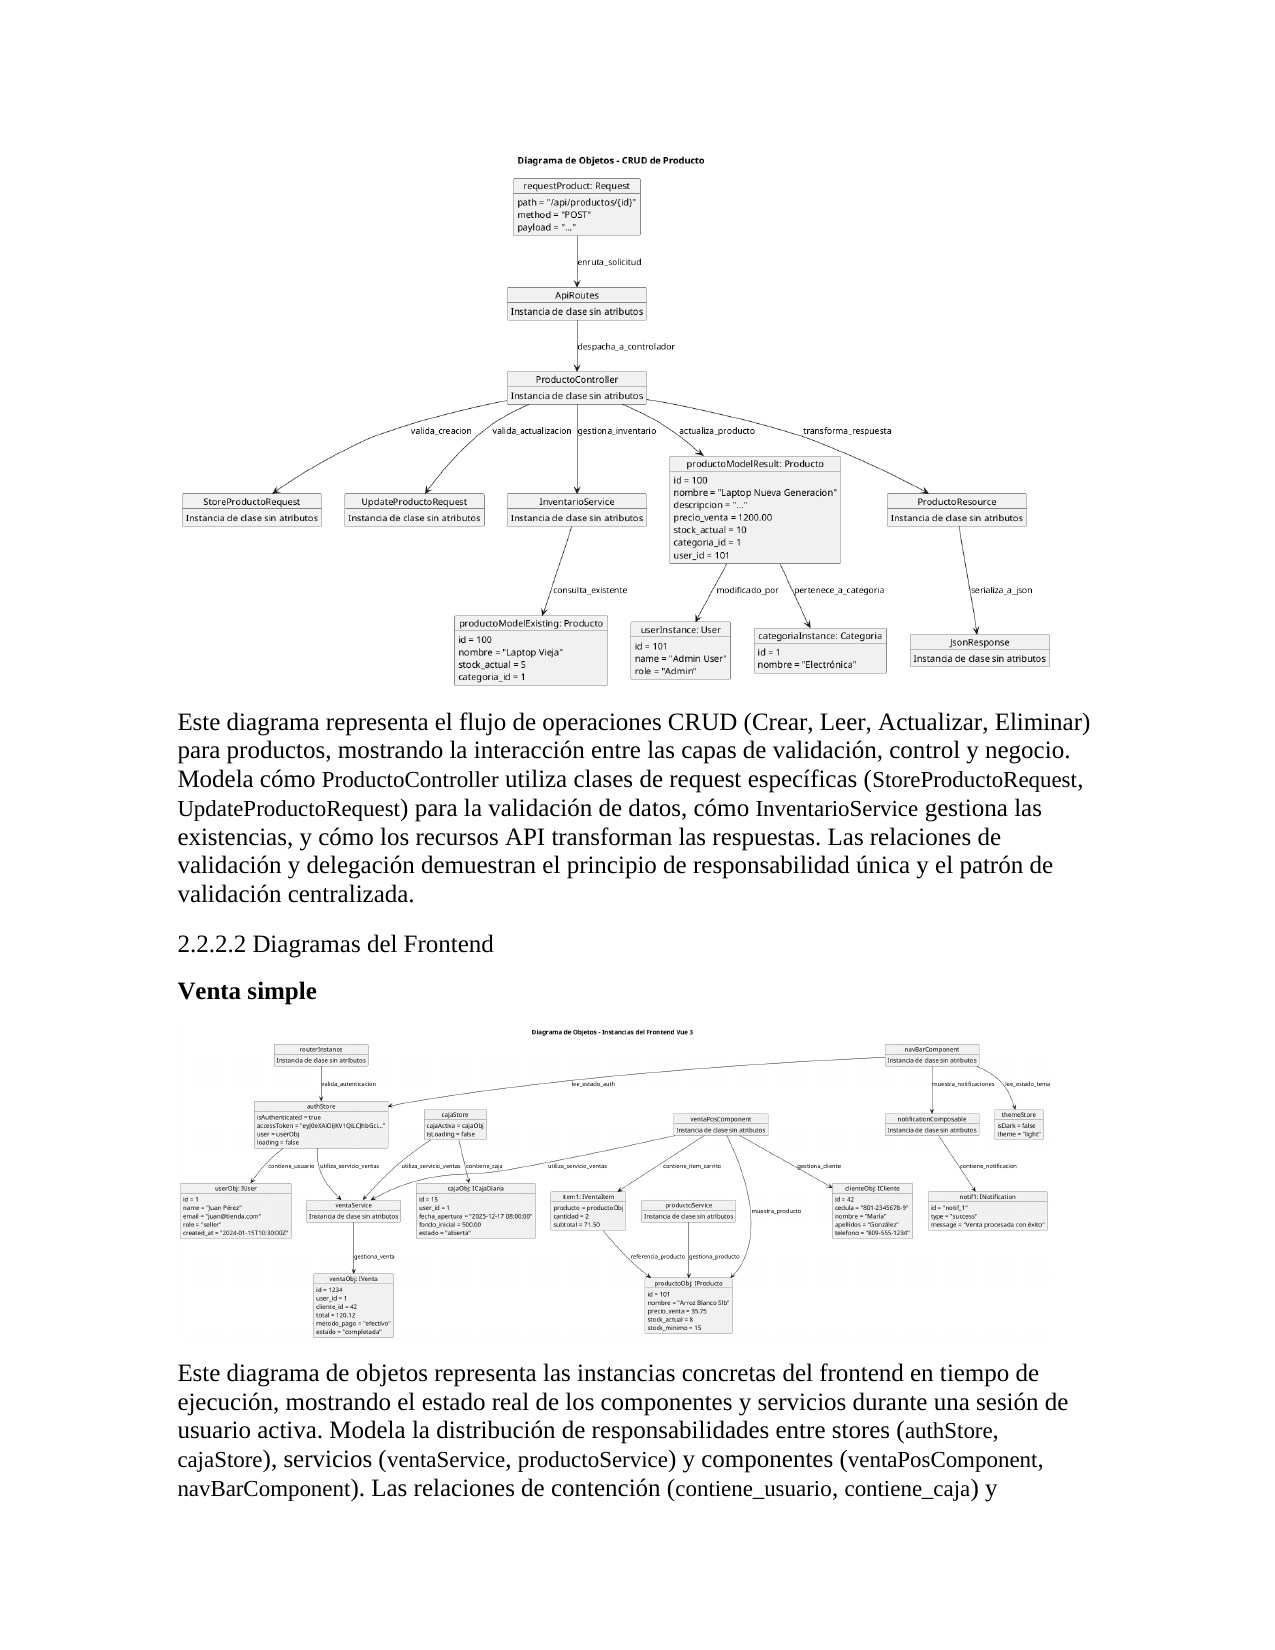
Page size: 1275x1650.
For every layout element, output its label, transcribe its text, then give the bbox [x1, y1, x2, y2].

picture [177, 1023, 1053, 1340]
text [177, 1358, 1098, 1502]
text Venta simple [177, 976, 1098, 1005]
picture [177, 147, 1053, 689]
subtitle 2.2.2.2 Diagramas del Frontend [177, 929, 1098, 958]
text Este diagrama representa el flujo de operaciones CRUD (Crear, Leer, Actualizar, Eliminar) para productos, mostrando la interacción entre las capas de validación, control y negocio. Modela cómo ProductoController utiliza clases de request específicas (StoreProductoRequest, UpdateProductoRequest) para la validación de datos, cómo InventarioService gestiona las existencias, y cómo los recursos API transforman las respuestas. Las relaciones de validación y delegación demuestran el principio de responsabilidad única y el patrón de validación centralizada. [177, 707, 1098, 908]
